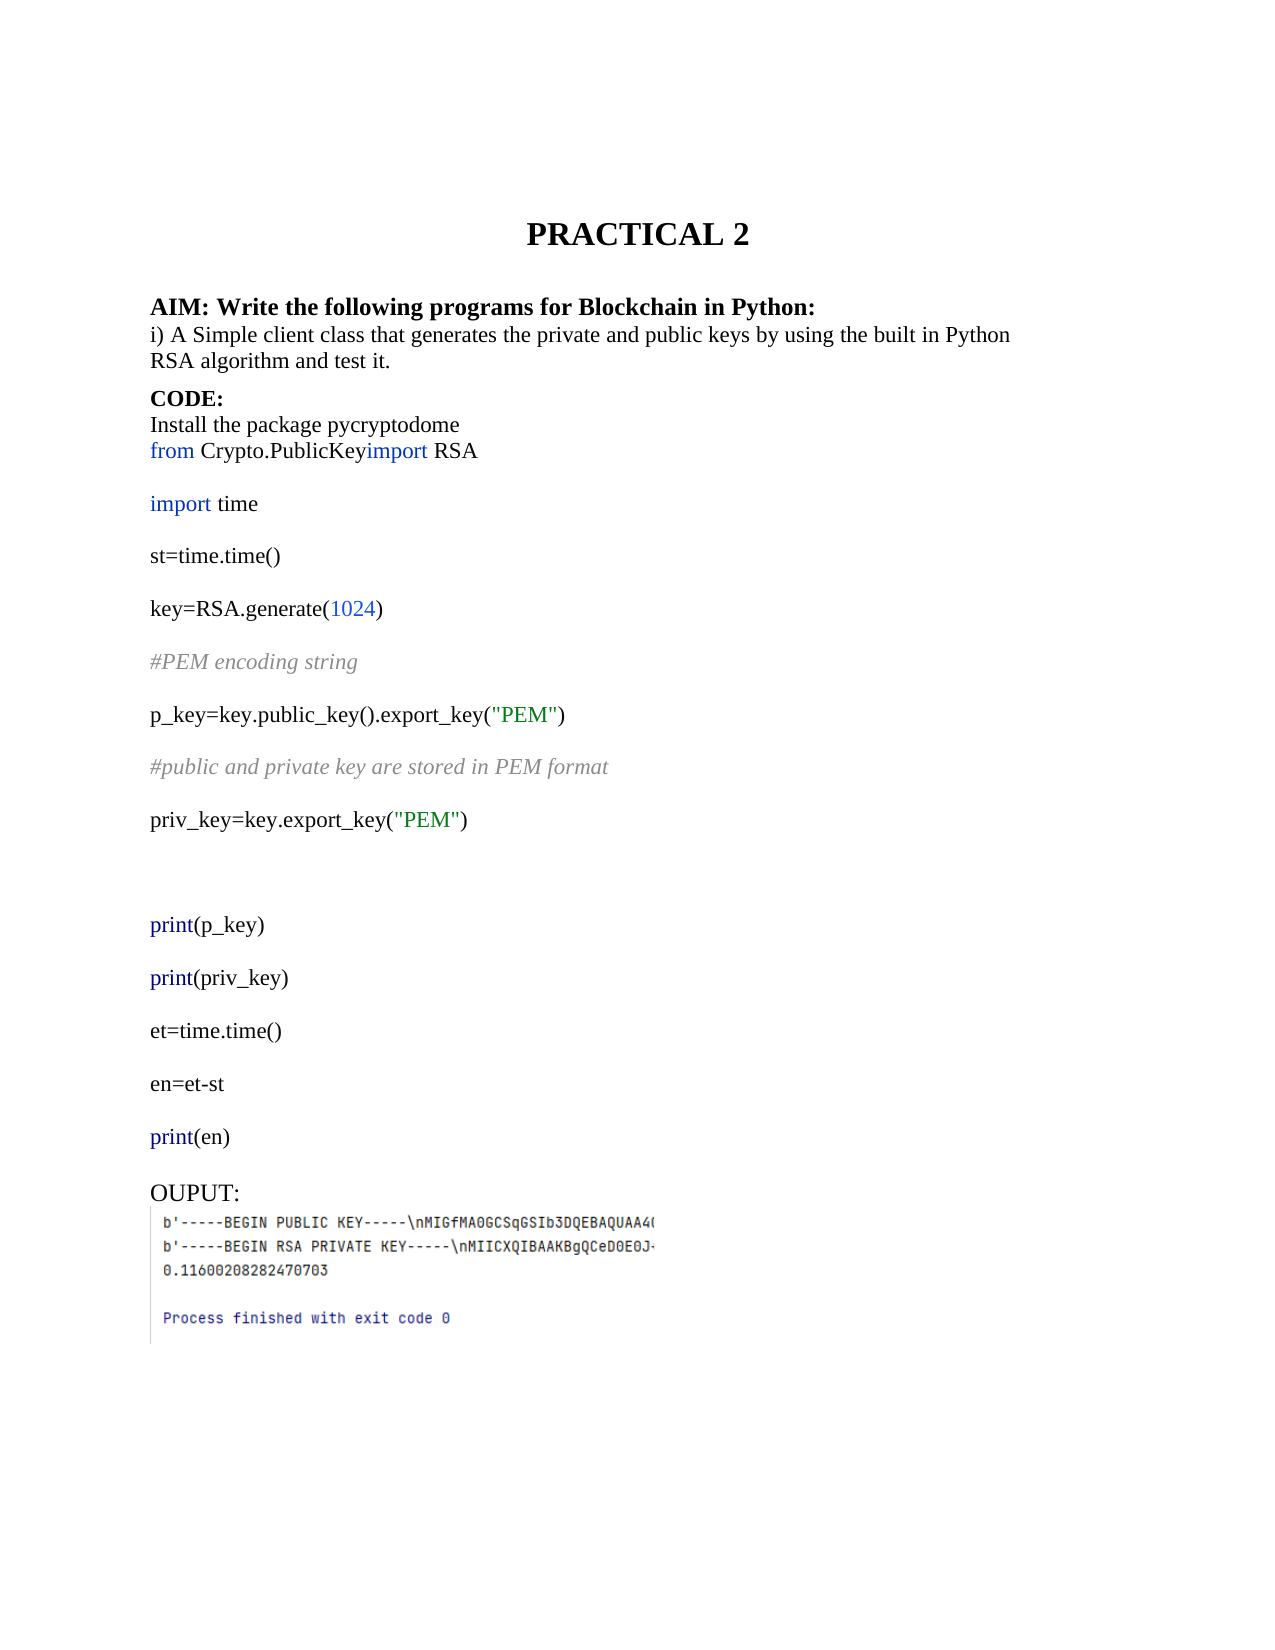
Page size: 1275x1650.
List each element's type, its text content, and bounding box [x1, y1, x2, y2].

picture [150, 1206, 655, 1344]
text import time st=time.time() key=RSA.generate(1024) #PEM encoding string [150, 490, 387, 674]
subtitle AIM: Write the following programs for Blockchain in Python: [150, 292, 1177, 321]
list A Simple client class that generates the private and public keys by using the built in Python RSA algorithm and test it. [150, 321, 1058, 373]
text Install the package pycryptodome from Crypto.PublicKeyimport RSA [150, 412, 479, 463]
subtitle PRACTICAL 2 [263, 214, 1013, 253]
text p_key=key.public_key().export_key("PEM") #public and private key are stored in PEM format priv_key=key.export_key("PEM") [150, 701, 609, 832]
text print(p_key) print(priv_key) et=time.time() en=et-st print(en) OUPUT: [150, 912, 290, 1207]
subtitle CODE: [150, 385, 1177, 412]
